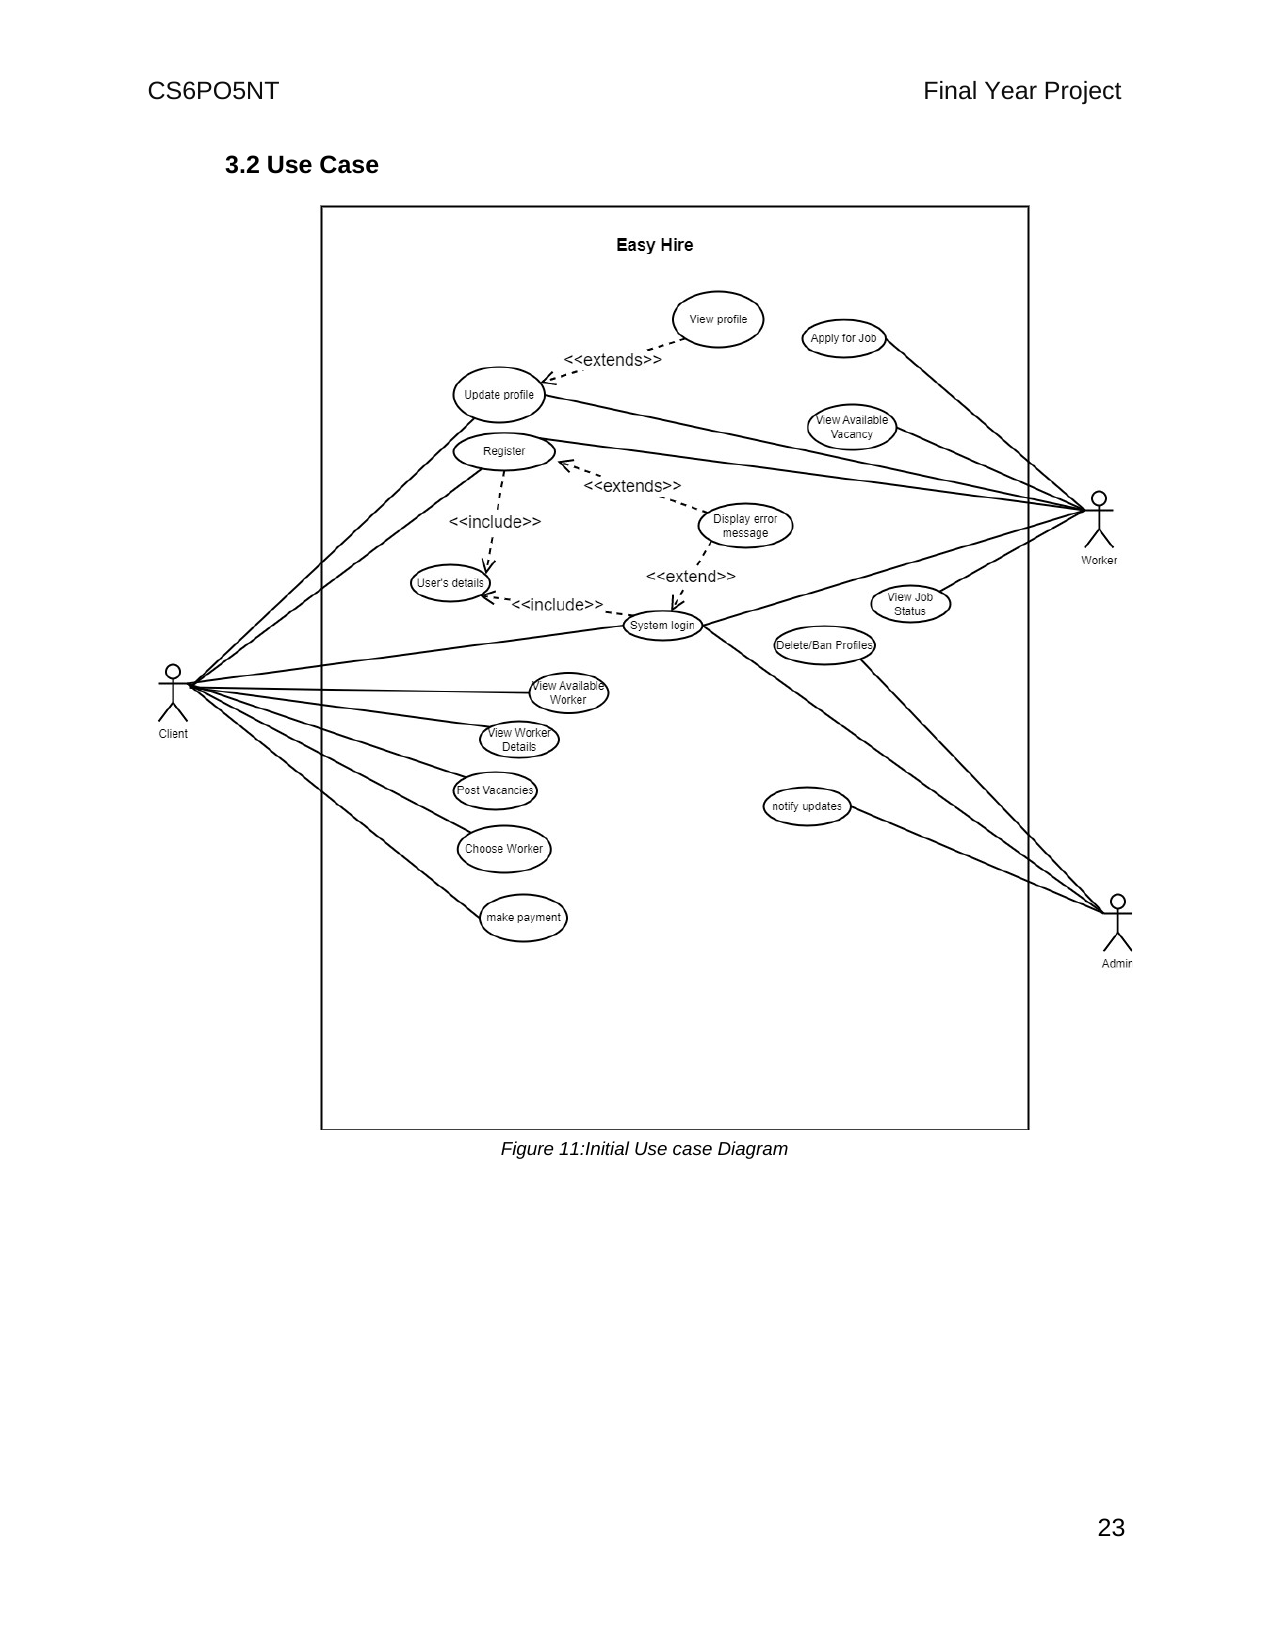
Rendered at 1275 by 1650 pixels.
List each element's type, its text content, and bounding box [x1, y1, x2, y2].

text Figure 11:Initial Use case Diagram [147, 1138, 1142, 1159]
picture [157, 205, 1133, 1130]
subtitle 3.2 Use Case [225, 150, 1208, 179]
